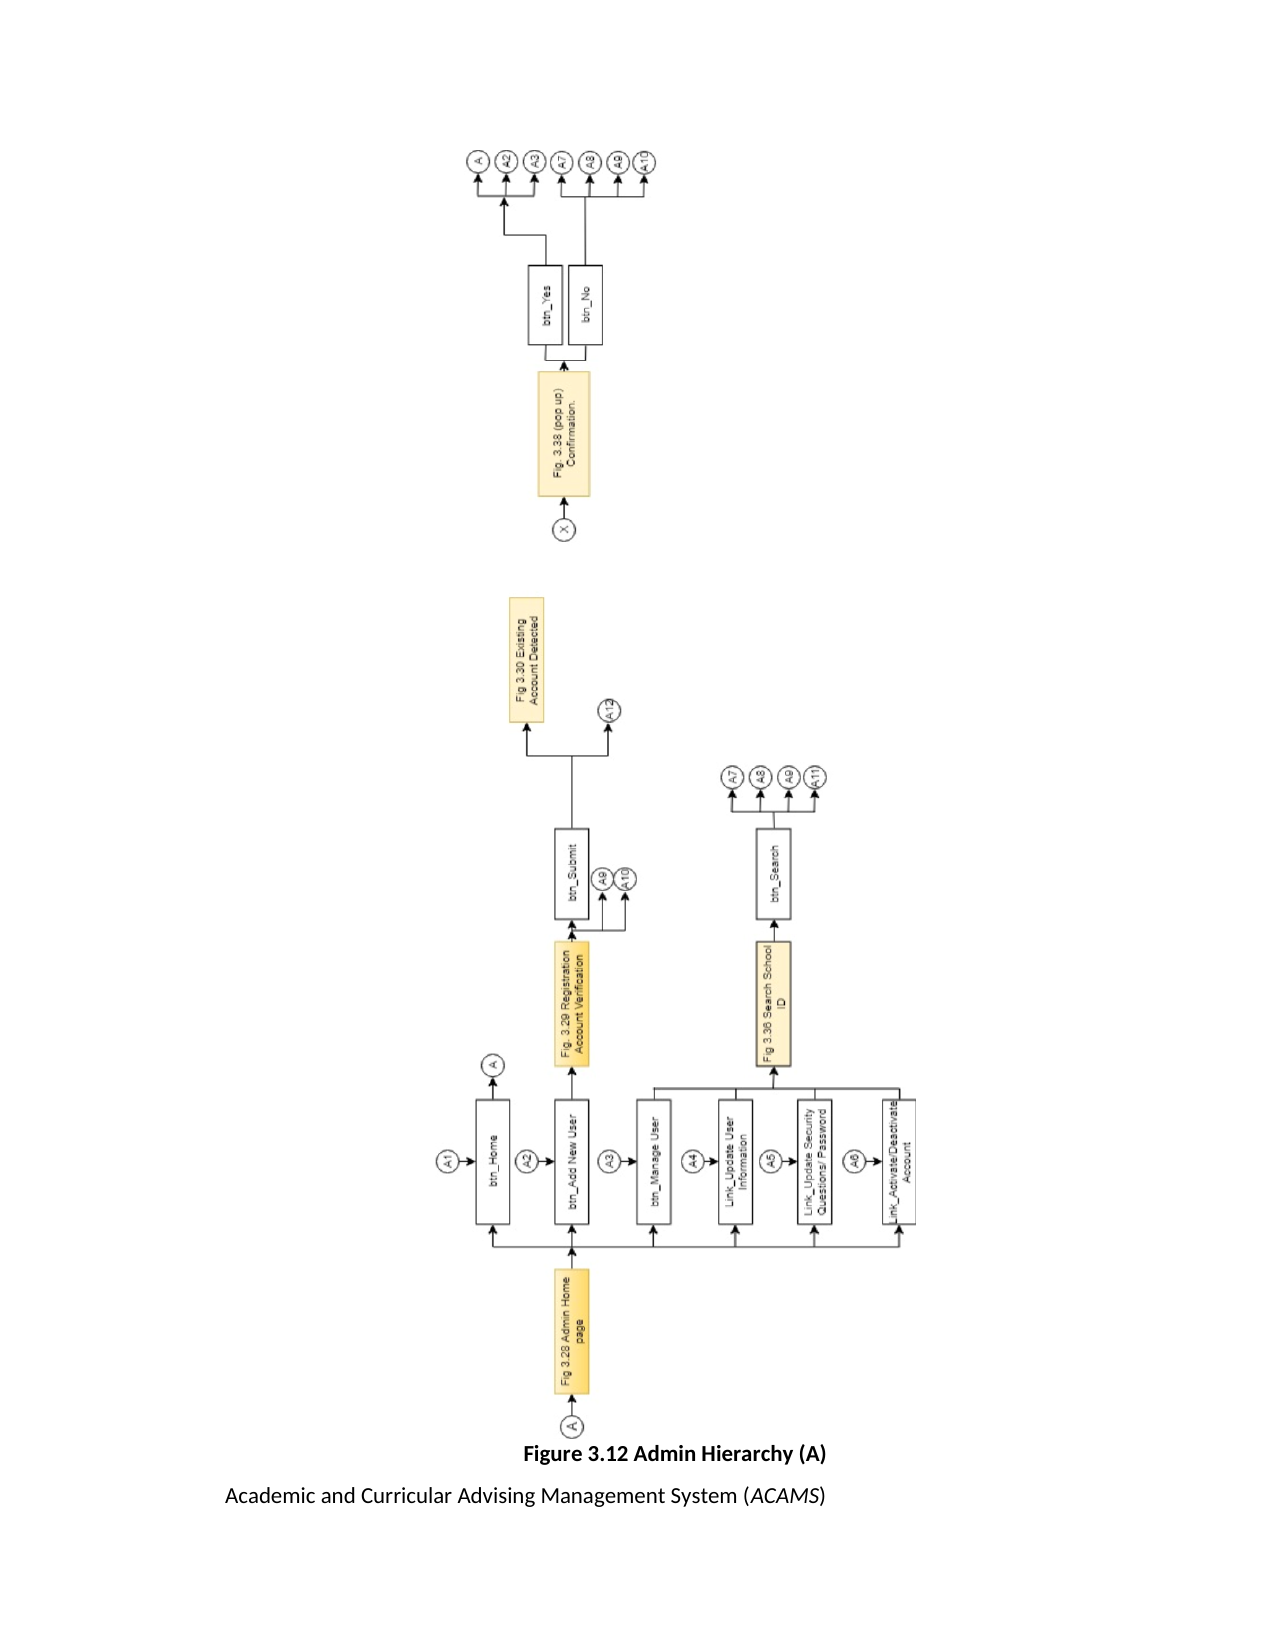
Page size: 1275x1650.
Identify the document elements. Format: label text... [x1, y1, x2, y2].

picture [436, 151, 916, 1439]
text Figure 3.12 Admin Hierarchy (A) [225, 1439, 1125, 1467]
